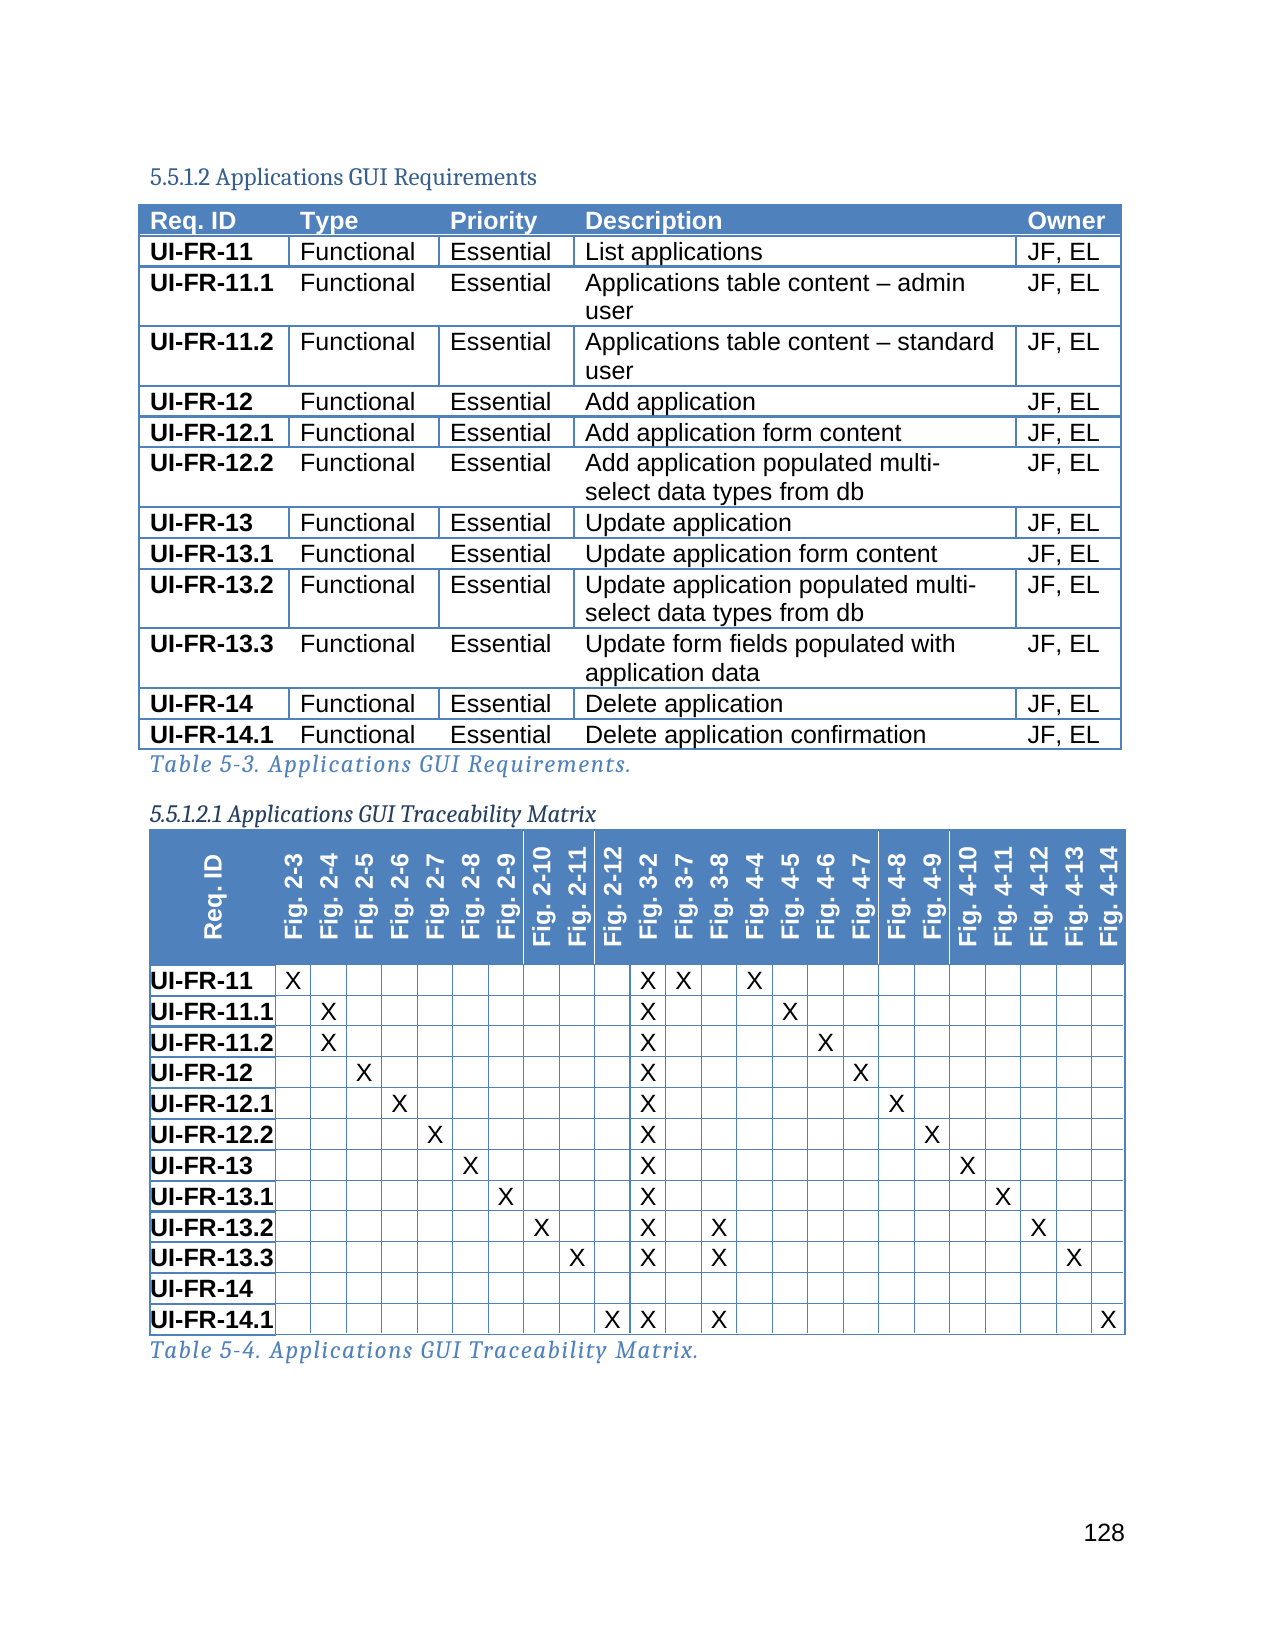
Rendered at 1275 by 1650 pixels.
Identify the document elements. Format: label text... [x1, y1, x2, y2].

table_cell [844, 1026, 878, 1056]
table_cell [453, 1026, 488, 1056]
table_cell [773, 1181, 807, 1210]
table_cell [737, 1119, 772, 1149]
table_cell [276, 996, 310, 1025]
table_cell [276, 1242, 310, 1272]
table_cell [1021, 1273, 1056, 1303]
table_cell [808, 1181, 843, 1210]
table_cell Update application populated multi-select data types from db [575, 570, 1015, 627]
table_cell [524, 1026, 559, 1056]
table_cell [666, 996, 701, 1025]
table_cell [453, 965, 488, 994]
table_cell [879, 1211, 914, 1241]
table_cell [524, 965, 559, 994]
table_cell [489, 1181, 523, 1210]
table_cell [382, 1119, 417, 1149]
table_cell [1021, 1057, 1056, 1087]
table_cell Add application populated multi-select data types from db [574, 448, 1016, 506]
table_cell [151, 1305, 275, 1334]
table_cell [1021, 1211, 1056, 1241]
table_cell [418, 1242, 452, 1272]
table_cell JF, EL [1017, 508, 1120, 537]
table_cell [489, 996, 523, 1025]
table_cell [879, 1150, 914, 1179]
table_cell [382, 996, 417, 1025]
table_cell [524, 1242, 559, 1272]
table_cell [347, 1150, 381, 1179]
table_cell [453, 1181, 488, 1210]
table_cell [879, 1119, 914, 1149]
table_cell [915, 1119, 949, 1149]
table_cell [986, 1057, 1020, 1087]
table_cell [489, 965, 523, 994]
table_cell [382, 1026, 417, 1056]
table_header Req. ID [151, 831, 275, 964]
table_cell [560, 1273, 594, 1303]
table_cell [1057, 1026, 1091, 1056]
table_cell X [276, 965, 310, 994]
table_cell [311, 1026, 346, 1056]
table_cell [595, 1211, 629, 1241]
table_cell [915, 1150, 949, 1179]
table_header Fig. 4-7 [843, 831, 878, 964]
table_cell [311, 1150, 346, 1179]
table_cell Applications table content – standard user [575, 327, 1015, 384]
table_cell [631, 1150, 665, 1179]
table_cell JF, EL [1017, 418, 1120, 446]
table_cell [347, 996, 381, 1025]
table_cell Functional [289, 539, 439, 567]
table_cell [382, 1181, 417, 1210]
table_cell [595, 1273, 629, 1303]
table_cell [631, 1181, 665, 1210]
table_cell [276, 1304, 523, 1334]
table_header Fig. 2-8 [453, 831, 488, 964]
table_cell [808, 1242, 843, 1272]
table_header Fig. 2-6 [382, 831, 417, 964]
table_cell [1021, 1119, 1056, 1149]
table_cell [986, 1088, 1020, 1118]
subtitle 5.5.1.2 Applications GUI Requirements [150, 162, 1125, 191]
table_cell Functional [289, 387, 439, 415]
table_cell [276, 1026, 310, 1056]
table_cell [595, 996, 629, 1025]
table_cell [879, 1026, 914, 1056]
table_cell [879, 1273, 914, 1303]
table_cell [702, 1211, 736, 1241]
table_cell UI-FR-13 [140, 508, 288, 537]
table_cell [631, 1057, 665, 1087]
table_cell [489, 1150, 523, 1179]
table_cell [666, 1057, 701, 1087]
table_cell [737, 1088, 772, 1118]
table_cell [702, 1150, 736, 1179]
table_cell [418, 965, 452, 994]
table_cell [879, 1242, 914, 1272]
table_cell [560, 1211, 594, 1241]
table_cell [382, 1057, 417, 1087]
table_cell [1092, 964, 1124, 994]
table_cell UI-FR-11 [140, 237, 288, 265]
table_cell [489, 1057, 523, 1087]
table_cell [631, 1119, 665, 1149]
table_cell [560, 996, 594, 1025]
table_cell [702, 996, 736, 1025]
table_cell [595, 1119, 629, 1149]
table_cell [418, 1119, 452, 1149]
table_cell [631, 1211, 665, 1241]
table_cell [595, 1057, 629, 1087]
table_cell UI-FR-13.1 [140, 539, 289, 567]
table_cell UI-FR-11.2 [140, 327, 288, 384]
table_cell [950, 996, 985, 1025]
table_header Fig. 3-2 [630, 831, 666, 964]
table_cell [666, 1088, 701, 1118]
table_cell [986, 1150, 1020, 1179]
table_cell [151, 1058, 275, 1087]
table_cell Functional [289, 720, 439, 748]
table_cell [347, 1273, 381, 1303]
table_cell Essential [440, 237, 573, 265]
table_header Req. ID [140, 206, 289, 234]
table_cell Functional [290, 570, 438, 627]
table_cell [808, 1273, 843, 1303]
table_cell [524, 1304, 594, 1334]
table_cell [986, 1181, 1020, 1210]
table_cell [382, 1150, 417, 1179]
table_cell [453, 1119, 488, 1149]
table_cell JF, EL [1016, 720, 1120, 748]
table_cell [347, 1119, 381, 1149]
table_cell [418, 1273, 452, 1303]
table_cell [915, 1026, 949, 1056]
table_cell Functional [290, 508, 438, 537]
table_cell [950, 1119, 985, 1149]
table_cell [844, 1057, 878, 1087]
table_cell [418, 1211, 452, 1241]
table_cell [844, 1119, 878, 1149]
table_header Fig. 2-3 [275, 831, 311, 964]
table_cell JF, EL [1016, 539, 1120, 567]
table_cell Functional [290, 418, 438, 446]
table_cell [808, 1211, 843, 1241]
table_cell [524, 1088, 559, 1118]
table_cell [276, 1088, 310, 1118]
table_cell [418, 996, 452, 1025]
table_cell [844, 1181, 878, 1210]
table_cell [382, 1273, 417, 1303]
table_cell [702, 965, 736, 994]
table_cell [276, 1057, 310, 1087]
table_cell [915, 965, 949, 994]
table_cell [773, 965, 807, 994]
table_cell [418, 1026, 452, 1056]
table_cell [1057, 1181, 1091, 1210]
table_cell Functional [290, 327, 438, 384]
table_cell Functional [289, 629, 439, 687]
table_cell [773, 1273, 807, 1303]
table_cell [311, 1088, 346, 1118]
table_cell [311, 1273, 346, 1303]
table_cell [950, 965, 985, 994]
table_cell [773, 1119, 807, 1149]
table_cell JF, EL [1016, 268, 1120, 325]
table_cell JF, EL [1017, 327, 1120, 384]
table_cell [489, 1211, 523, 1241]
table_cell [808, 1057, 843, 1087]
table_header Fig. 4-11 [985, 831, 1021, 964]
table_header Fig. 2-4 [311, 831, 346, 964]
table_header Fig. 4-4 [737, 831, 772, 964]
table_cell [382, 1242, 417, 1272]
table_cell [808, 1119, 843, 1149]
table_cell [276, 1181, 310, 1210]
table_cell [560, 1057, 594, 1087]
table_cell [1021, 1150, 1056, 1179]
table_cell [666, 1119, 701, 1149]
table_cell JF, EL [1016, 629, 1120, 687]
table_cell JF, EL [1016, 448, 1120, 506]
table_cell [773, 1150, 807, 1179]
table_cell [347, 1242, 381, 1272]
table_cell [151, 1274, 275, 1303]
table_cell Essential [440, 570, 573, 627]
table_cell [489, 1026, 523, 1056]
table_cell UI-FR-12.2 [140, 448, 289, 506]
table_cell [986, 965, 1020, 994]
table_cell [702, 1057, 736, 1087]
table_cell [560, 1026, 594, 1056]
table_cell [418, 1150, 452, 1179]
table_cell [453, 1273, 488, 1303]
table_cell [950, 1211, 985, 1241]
table_cell UI-FR-12 [140, 387, 289, 415]
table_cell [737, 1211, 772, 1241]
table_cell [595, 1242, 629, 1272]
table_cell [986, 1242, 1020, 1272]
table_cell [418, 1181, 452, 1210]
table_cell [560, 965, 594, 994]
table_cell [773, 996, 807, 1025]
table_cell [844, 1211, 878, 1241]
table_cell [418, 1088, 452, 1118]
table_header Description [574, 206, 1016, 234]
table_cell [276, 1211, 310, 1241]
table_header Fig. 2-10 [524, 831, 559, 964]
table_cell UI-FR-11.1 [140, 268, 289, 325]
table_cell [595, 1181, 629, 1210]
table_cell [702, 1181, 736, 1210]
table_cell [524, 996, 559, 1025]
table_cell UI-FR-14 [140, 689, 288, 717]
table_header Fig. 4-13 [1056, 831, 1092, 964]
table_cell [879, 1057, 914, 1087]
table_cell [879, 965, 914, 994]
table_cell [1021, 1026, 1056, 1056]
table_cell [382, 965, 417, 994]
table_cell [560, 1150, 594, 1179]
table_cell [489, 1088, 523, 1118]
table_cell [595, 965, 629, 994]
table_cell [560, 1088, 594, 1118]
table_cell X [737, 965, 772, 994]
table_cell Functional [289, 268, 439, 325]
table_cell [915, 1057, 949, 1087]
table_cell Update form fields populated with application data [574, 629, 1016, 687]
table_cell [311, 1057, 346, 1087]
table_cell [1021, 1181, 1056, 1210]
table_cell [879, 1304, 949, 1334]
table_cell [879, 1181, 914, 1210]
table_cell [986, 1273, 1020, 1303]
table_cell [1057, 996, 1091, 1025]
table_header Fig. 4-9 [914, 831, 949, 964]
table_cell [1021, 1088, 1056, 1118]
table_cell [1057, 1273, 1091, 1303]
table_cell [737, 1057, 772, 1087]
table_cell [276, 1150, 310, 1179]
table_header Type [289, 206, 439, 234]
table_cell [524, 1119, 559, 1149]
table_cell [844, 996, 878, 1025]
table_cell Essential [440, 418, 573, 446]
table_cell UI-FR-11.1 [151, 997, 275, 1025]
table_cell Essential [439, 629, 574, 687]
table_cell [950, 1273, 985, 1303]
table_cell Add application form content [575, 418, 1015, 446]
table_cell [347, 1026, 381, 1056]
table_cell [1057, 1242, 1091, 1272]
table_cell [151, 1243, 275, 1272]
table_cell Functional [289, 448, 439, 506]
table_cell Update application [575, 508, 1015, 537]
table_cell UI-FR-13.2 [140, 570, 288, 627]
table_cell [844, 965, 878, 994]
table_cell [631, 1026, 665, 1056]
table_cell Delete application confirmation [574, 720, 1016, 748]
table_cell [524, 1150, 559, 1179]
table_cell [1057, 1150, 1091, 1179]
table_header Priority [439, 206, 574, 234]
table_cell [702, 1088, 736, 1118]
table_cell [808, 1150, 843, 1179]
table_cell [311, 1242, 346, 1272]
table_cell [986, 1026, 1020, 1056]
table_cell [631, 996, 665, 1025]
subtitle Table 5-3. Applications GUI Requirements. [150, 750, 1125, 779]
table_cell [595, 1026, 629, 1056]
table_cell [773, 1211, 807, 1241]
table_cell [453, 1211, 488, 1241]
table_header Fig. 2-9 [488, 831, 523, 964]
table_header Owner [1016, 206, 1120, 234]
table_cell [808, 965, 843, 994]
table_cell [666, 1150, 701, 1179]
table_cell Add application [574, 387, 1016, 415]
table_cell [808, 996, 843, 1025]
table_cell JF, EL [1016, 387, 1120, 415]
table_cell JF, EL [1017, 570, 1120, 627]
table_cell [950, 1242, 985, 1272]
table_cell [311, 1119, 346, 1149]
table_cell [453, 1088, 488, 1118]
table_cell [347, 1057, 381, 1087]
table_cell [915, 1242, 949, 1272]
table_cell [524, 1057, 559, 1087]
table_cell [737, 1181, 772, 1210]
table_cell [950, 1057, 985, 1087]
table_cell X [666, 965, 701, 994]
table_header Fig. 2-7 [417, 831, 453, 964]
table_header Fig. 2-11 [559, 831, 594, 964]
table_cell Essential [440, 327, 573, 384]
table_cell X [631, 965, 665, 994]
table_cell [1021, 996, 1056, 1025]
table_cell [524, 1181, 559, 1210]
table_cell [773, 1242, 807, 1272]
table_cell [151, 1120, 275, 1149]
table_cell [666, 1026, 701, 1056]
table_cell Delete application [575, 689, 1015, 717]
table_cell Essential [439, 539, 574, 567]
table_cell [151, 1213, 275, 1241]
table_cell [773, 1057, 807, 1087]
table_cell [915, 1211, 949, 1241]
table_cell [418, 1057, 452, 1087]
table_cell [347, 965, 381, 994]
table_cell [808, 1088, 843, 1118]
table_cell UI-FR-12.1 [140, 418, 288, 446]
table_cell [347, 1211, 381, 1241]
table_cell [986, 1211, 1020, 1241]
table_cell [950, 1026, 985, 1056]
table_cell Essential [440, 689, 573, 717]
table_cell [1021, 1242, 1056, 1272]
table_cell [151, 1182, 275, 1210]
table_header Fig. 4-5 [772, 831, 808, 964]
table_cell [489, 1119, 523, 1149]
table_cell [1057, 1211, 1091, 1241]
table_header Fig. 2-12 [595, 831, 630, 964]
table_header Fig. 4-12 [1021, 831, 1056, 964]
subtitle 5.5.1.2.1 Applications GUI Traceability Matrix [150, 800, 1125, 829]
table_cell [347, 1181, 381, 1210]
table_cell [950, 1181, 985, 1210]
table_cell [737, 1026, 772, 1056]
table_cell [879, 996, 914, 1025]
table_header Fig. 4-10 [950, 831, 985, 964]
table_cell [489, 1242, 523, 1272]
table_header Fig. 4-8 [879, 831, 914, 964]
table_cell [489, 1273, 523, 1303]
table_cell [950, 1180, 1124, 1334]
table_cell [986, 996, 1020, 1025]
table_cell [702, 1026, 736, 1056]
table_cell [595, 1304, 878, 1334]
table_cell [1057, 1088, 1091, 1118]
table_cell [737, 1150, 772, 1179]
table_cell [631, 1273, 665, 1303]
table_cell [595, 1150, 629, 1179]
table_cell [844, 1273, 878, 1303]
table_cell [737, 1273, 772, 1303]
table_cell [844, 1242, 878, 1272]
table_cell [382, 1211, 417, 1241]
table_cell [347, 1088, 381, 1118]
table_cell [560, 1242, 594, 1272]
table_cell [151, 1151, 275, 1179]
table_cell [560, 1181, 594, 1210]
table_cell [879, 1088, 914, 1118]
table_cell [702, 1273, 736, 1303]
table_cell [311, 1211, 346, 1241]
table_cell Essential [440, 508, 573, 537]
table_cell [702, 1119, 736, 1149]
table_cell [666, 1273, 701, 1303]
table_cell List applications [575, 237, 1015, 265]
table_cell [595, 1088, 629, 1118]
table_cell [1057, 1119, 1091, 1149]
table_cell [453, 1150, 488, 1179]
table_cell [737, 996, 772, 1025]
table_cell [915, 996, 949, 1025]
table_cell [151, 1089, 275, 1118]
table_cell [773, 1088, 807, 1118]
table_cell JF, EL [1017, 237, 1120, 265]
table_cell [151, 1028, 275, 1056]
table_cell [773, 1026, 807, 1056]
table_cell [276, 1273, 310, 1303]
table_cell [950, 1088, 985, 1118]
table_header Fig. 4-14 [1092, 831, 1124, 964]
table_cell [453, 996, 488, 1025]
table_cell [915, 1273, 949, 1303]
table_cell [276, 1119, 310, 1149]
table_cell Functional [290, 237, 438, 265]
table_cell Functional [290, 689, 438, 717]
table_cell UI-FR-14.1 [140, 720, 289, 748]
table_cell [311, 965, 346, 994]
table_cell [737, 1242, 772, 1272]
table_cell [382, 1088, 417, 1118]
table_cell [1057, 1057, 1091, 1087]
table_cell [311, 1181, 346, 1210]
table_header Fig. 2-5 [346, 831, 382, 964]
table_cell Essential [439, 720, 574, 748]
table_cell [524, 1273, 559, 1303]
table_cell Applications table content – admin user [574, 268, 1016, 325]
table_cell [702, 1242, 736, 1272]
table_header Fig. 3-7 [666, 831, 701, 964]
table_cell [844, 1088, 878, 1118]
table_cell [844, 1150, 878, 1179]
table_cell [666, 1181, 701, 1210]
table_cell JF, EL [1017, 689, 1120, 717]
table_cell Essential [439, 387, 574, 415]
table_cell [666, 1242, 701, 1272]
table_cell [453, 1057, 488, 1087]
table_cell [1021, 965, 1056, 994]
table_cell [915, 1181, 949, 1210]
table_cell Essential [439, 268, 574, 325]
table_header Fig. 3-8 [701, 831, 737, 964]
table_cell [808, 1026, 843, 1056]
table_cell UI-FR-11 [151, 966, 275, 994]
table_cell [1057, 965, 1091, 994]
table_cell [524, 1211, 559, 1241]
table_cell UI-FR-13.3 [140, 629, 289, 687]
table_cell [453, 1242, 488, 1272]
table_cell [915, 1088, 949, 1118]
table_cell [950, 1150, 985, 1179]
table_cell X [311, 996, 346, 1025]
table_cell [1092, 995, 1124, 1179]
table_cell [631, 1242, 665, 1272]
table_cell Update application form content [574, 539, 1016, 567]
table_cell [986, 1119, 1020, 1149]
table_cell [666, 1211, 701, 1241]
table_cell Essential [439, 448, 574, 506]
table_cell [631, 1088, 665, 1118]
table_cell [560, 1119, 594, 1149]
table_header Fig. 4-6 [808, 831, 843, 964]
subtitle Table 5-4. Applications GUI Traceability Matrix. [150, 1336, 1125, 1364]
